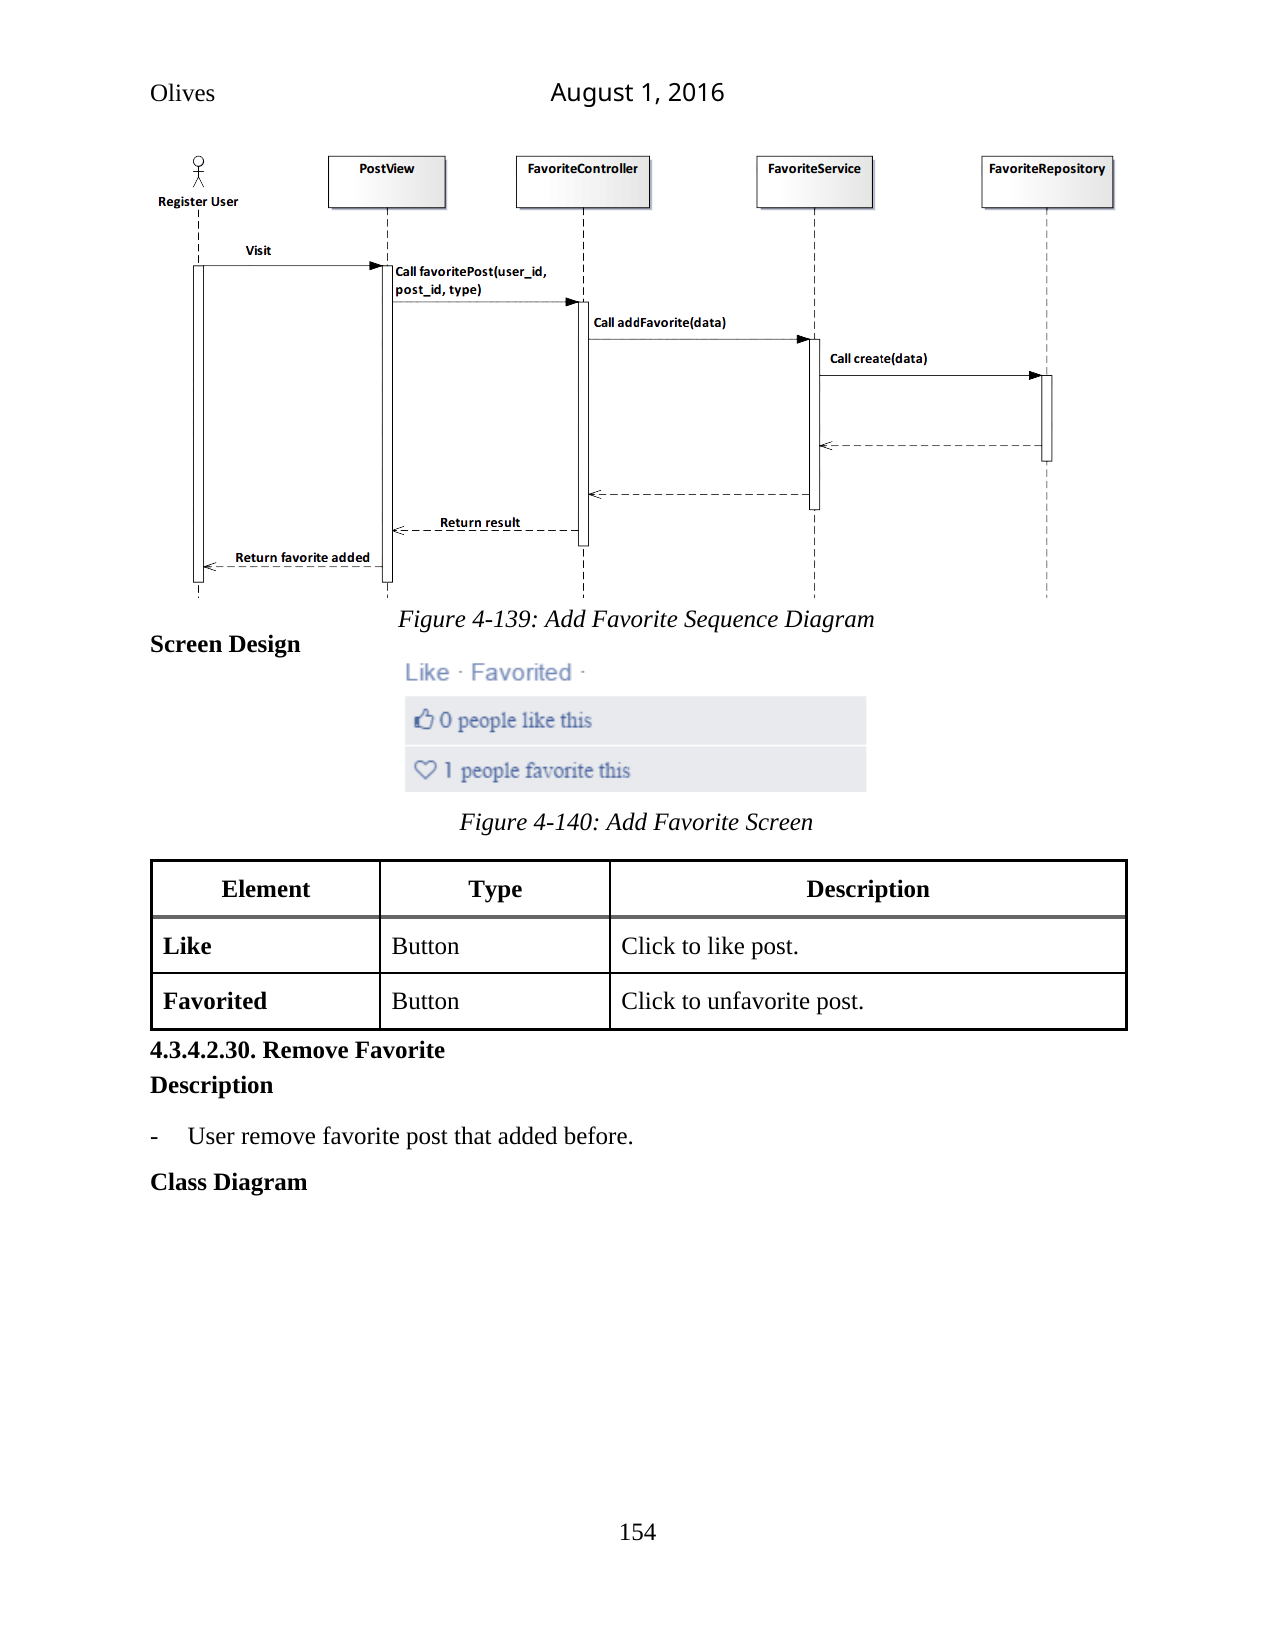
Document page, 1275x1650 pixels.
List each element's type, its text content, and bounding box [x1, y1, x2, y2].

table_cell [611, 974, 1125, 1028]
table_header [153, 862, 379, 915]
subtitle Screen Design [150, 629, 1125, 658]
picture [396, 660, 879, 792]
subtitle Description [150, 1070, 1125, 1099]
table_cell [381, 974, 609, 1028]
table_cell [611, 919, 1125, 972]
picture [150, 150, 1125, 611]
list User remove favorite post that added before. [150, 1116, 1125, 1152]
subtitle 4.3.4.2.30. Remove Favorite [150, 1035, 1125, 1064]
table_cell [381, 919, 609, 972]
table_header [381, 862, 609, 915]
subtitle Class Diagram [150, 1167, 1125, 1195]
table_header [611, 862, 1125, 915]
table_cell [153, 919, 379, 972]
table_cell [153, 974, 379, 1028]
